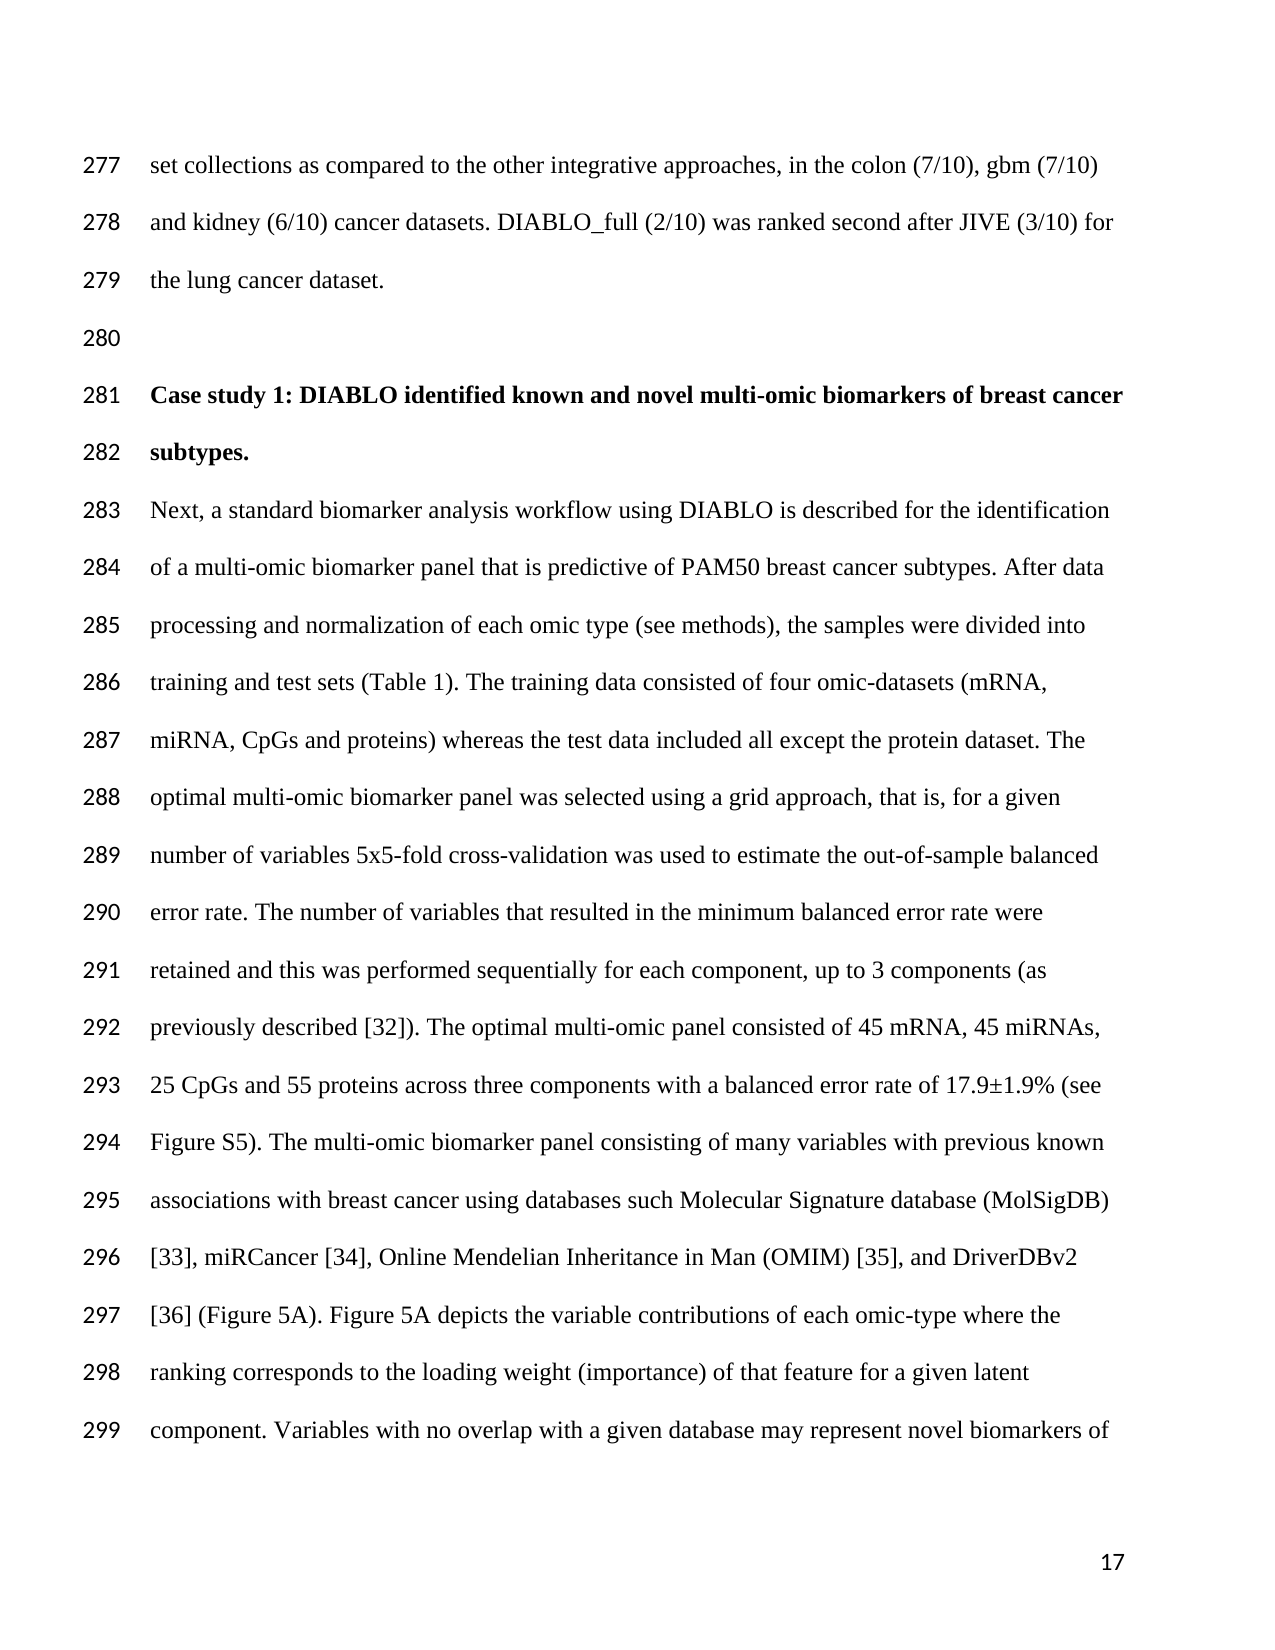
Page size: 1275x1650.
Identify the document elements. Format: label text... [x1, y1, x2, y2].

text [150, 495, 1125, 1444]
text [150, 150, 1125, 294]
text Case study 1: DIABLO identified known and novel multi-omic biomarkers of breast cancer subtypes. [150, 380, 1125, 466]
